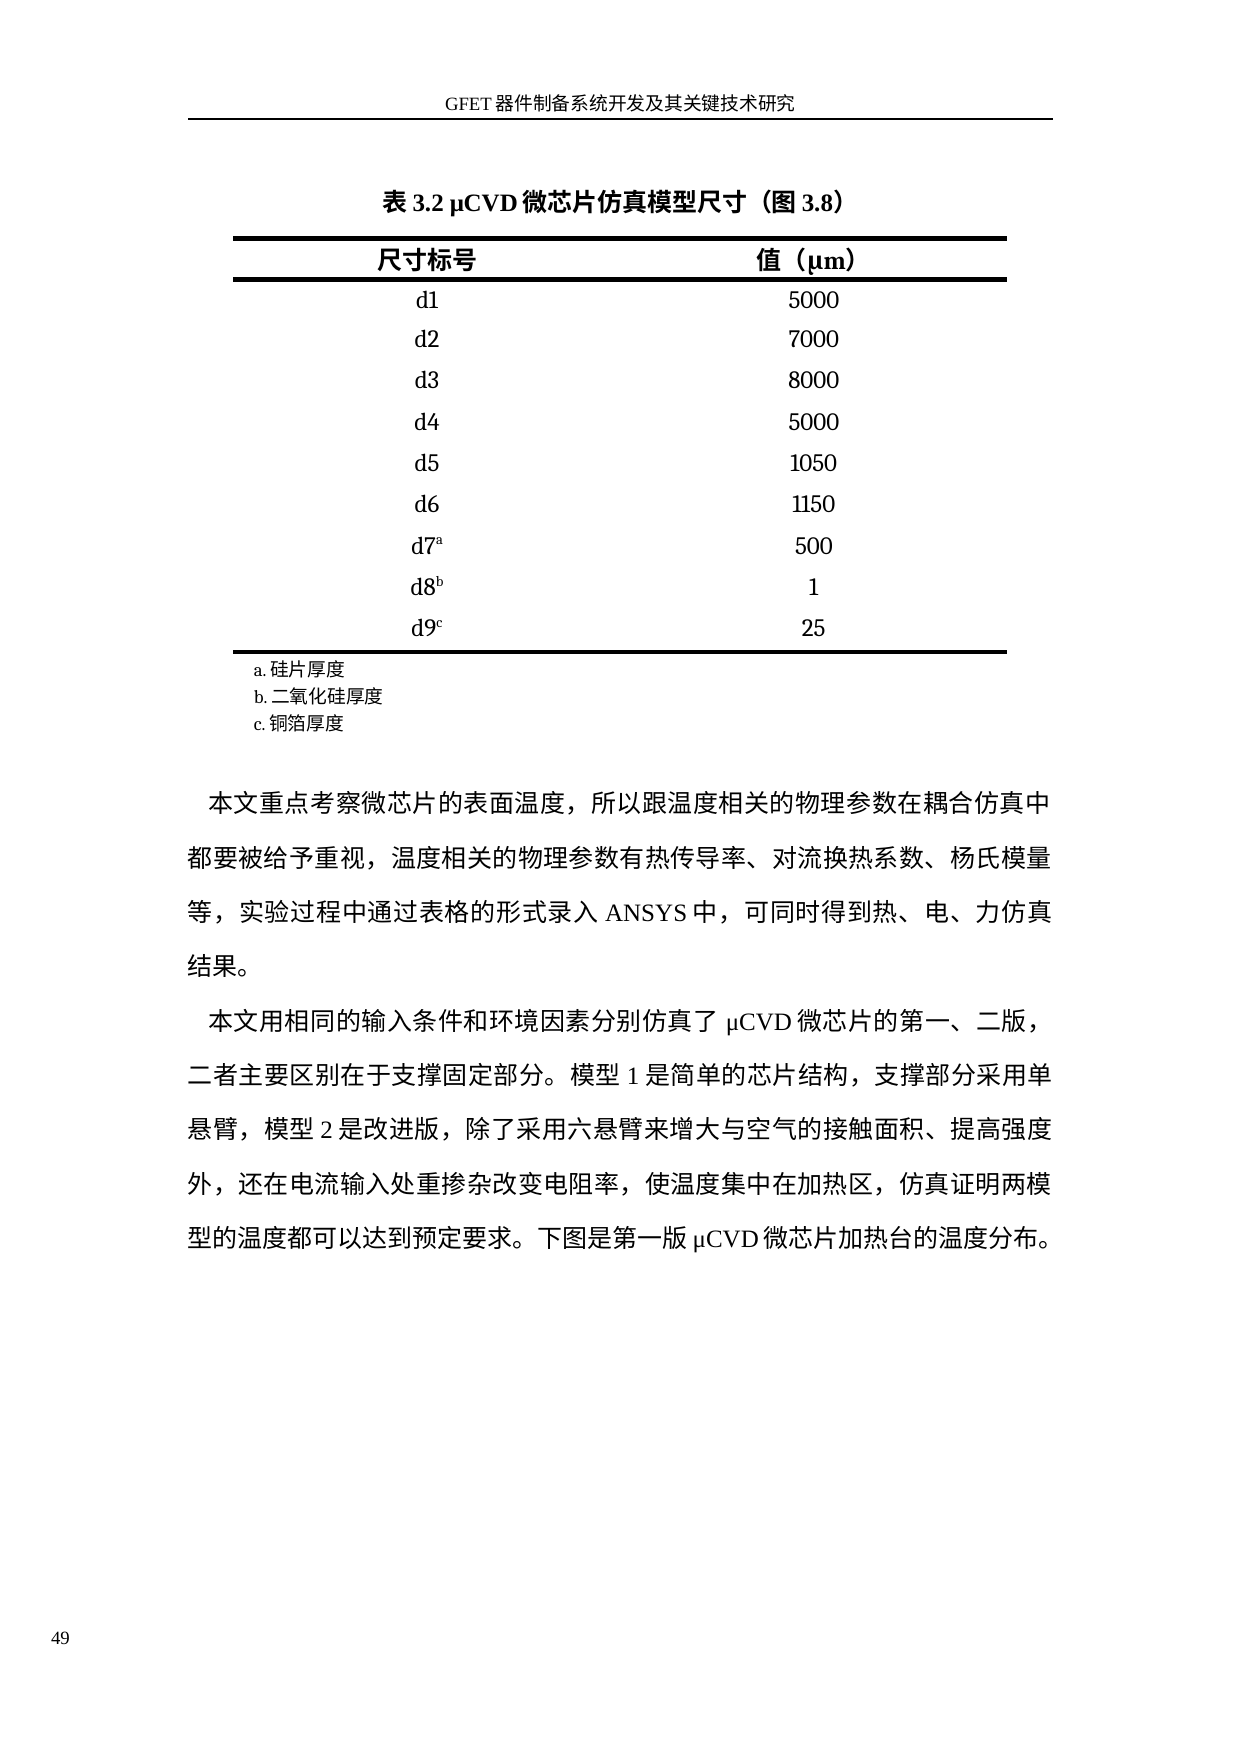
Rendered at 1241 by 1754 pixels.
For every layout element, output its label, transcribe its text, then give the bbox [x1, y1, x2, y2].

text 本文重点考察微芯片的表面温度，所以跟温度相关的物理参数在耦合仿真中都要被给予重视，温度相关的物理参数有热传导率、对流换热系数、杨氏模量等，实验过程中通过表格的形式录入ANSYS中，可同时得到热、电、力仿真结果。 [187, 784, 1053, 983]
text 本文用相同的输入条件和环境因素分别仿真了μCVD微芯片的第一、二版，二者主要区别在于支撑固定部分。模型1是简单的芯片结构，支撑部分采用单悬臂，模型2是改进版，除了采用六悬臂来增大与空气的接触面积、提高强度外，还在电流输入处重掺杂改变电阻率，使温度集中在加热区，仿真证明两模型的温度都可以达到预定要求。下图是第一版μCVD微芯片加热台的温度分布。 [187, 1001, 1053, 1255]
